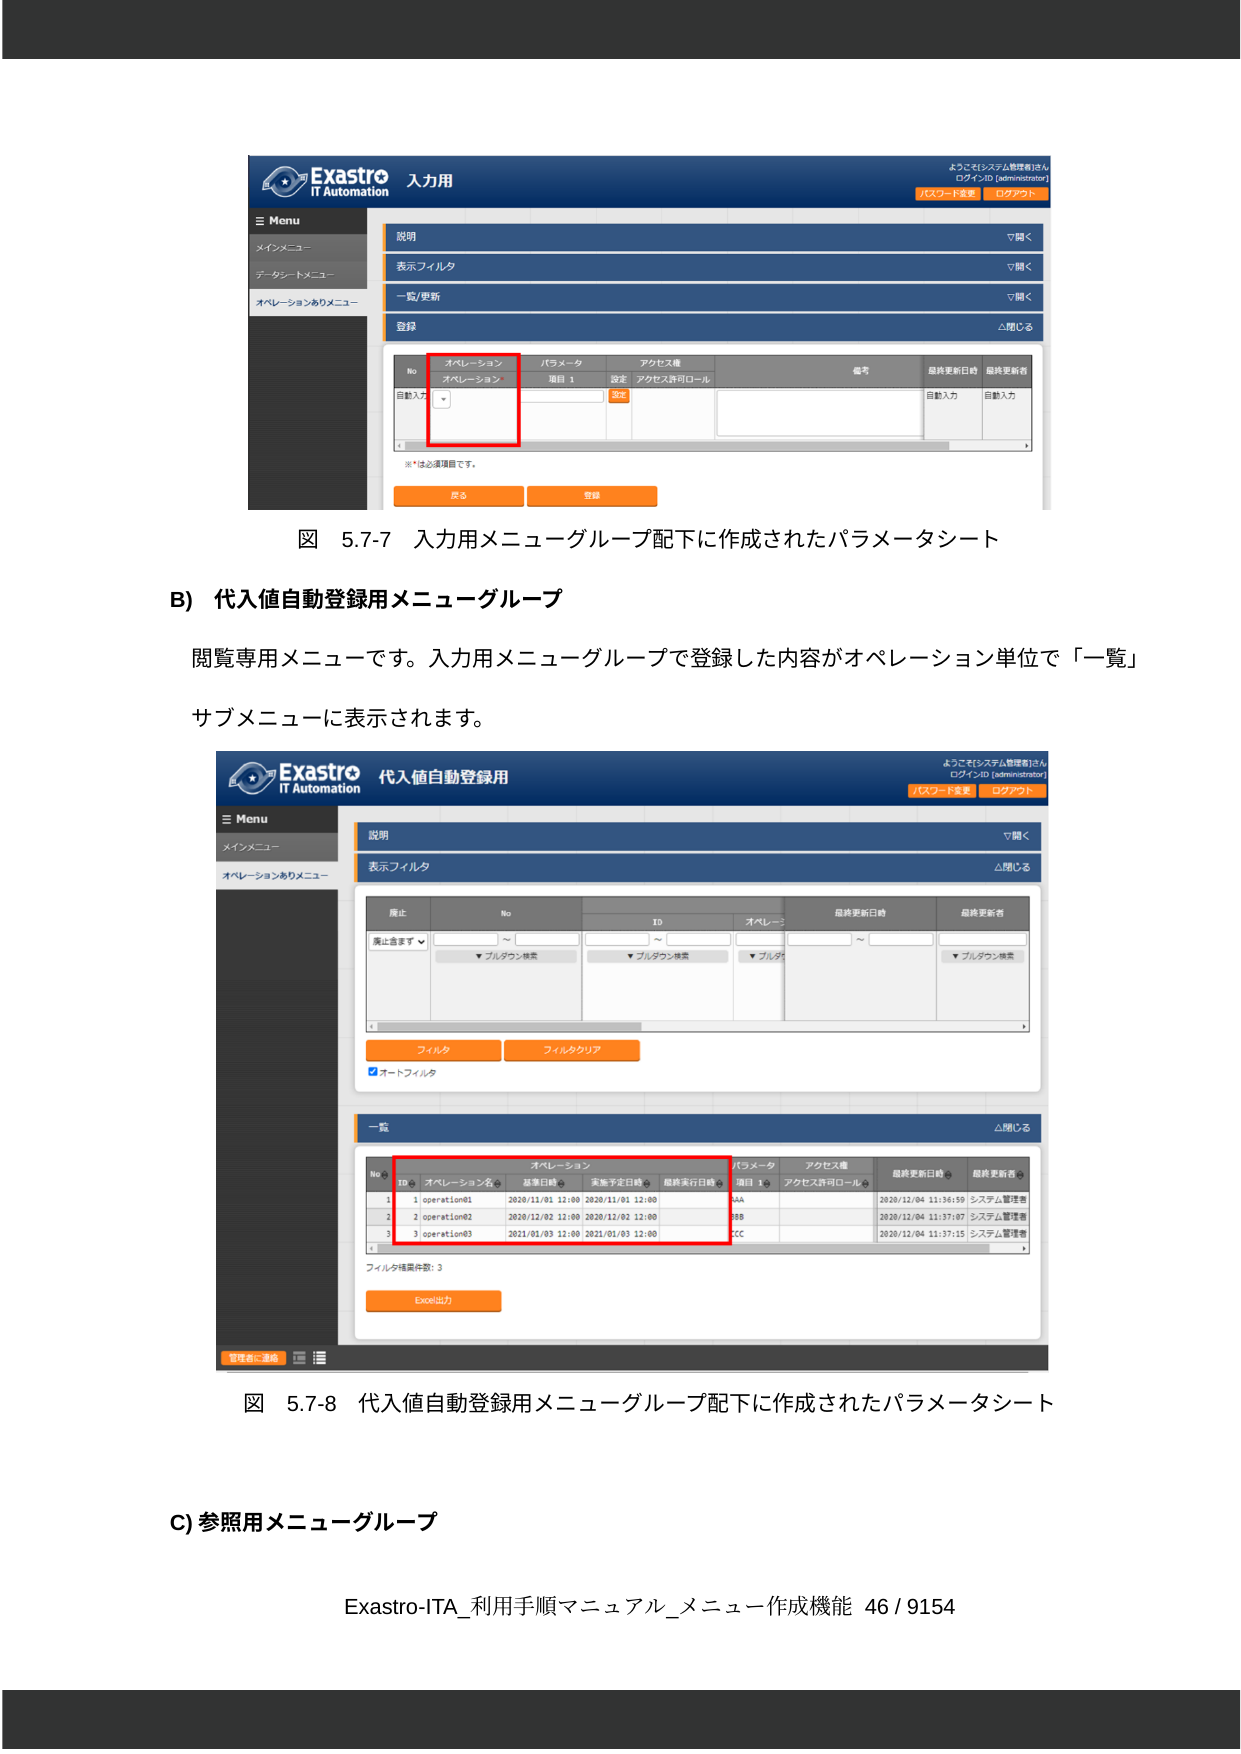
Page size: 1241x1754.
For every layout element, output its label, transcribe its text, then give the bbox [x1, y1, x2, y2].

text 閲覧専用メニューです。入力用メニューグループで登録した内容がオペレーション単位で「一覧」サブメニューに表示されます。 [191, 627, 1152, 746]
text 図 5.7-7 入力用メニューグループ配下に作成されたパラメータシート [148, 508, 1152, 568]
text 図 5.7-8 代入値自動登録用メニューグループ配下に作成されたパラメータシート [148, 1372, 1152, 1432]
picture [2, 0, 1241, 59]
text C) 参照用メニューグループ [169, 1491, 1152, 1551]
text B) 代入値自動登録用メニューグループ [169, 568, 1152, 627]
picture [248, 155, 1052, 510]
picture [2, 1690, 1241, 1749]
picture [216, 751, 1049, 1373]
